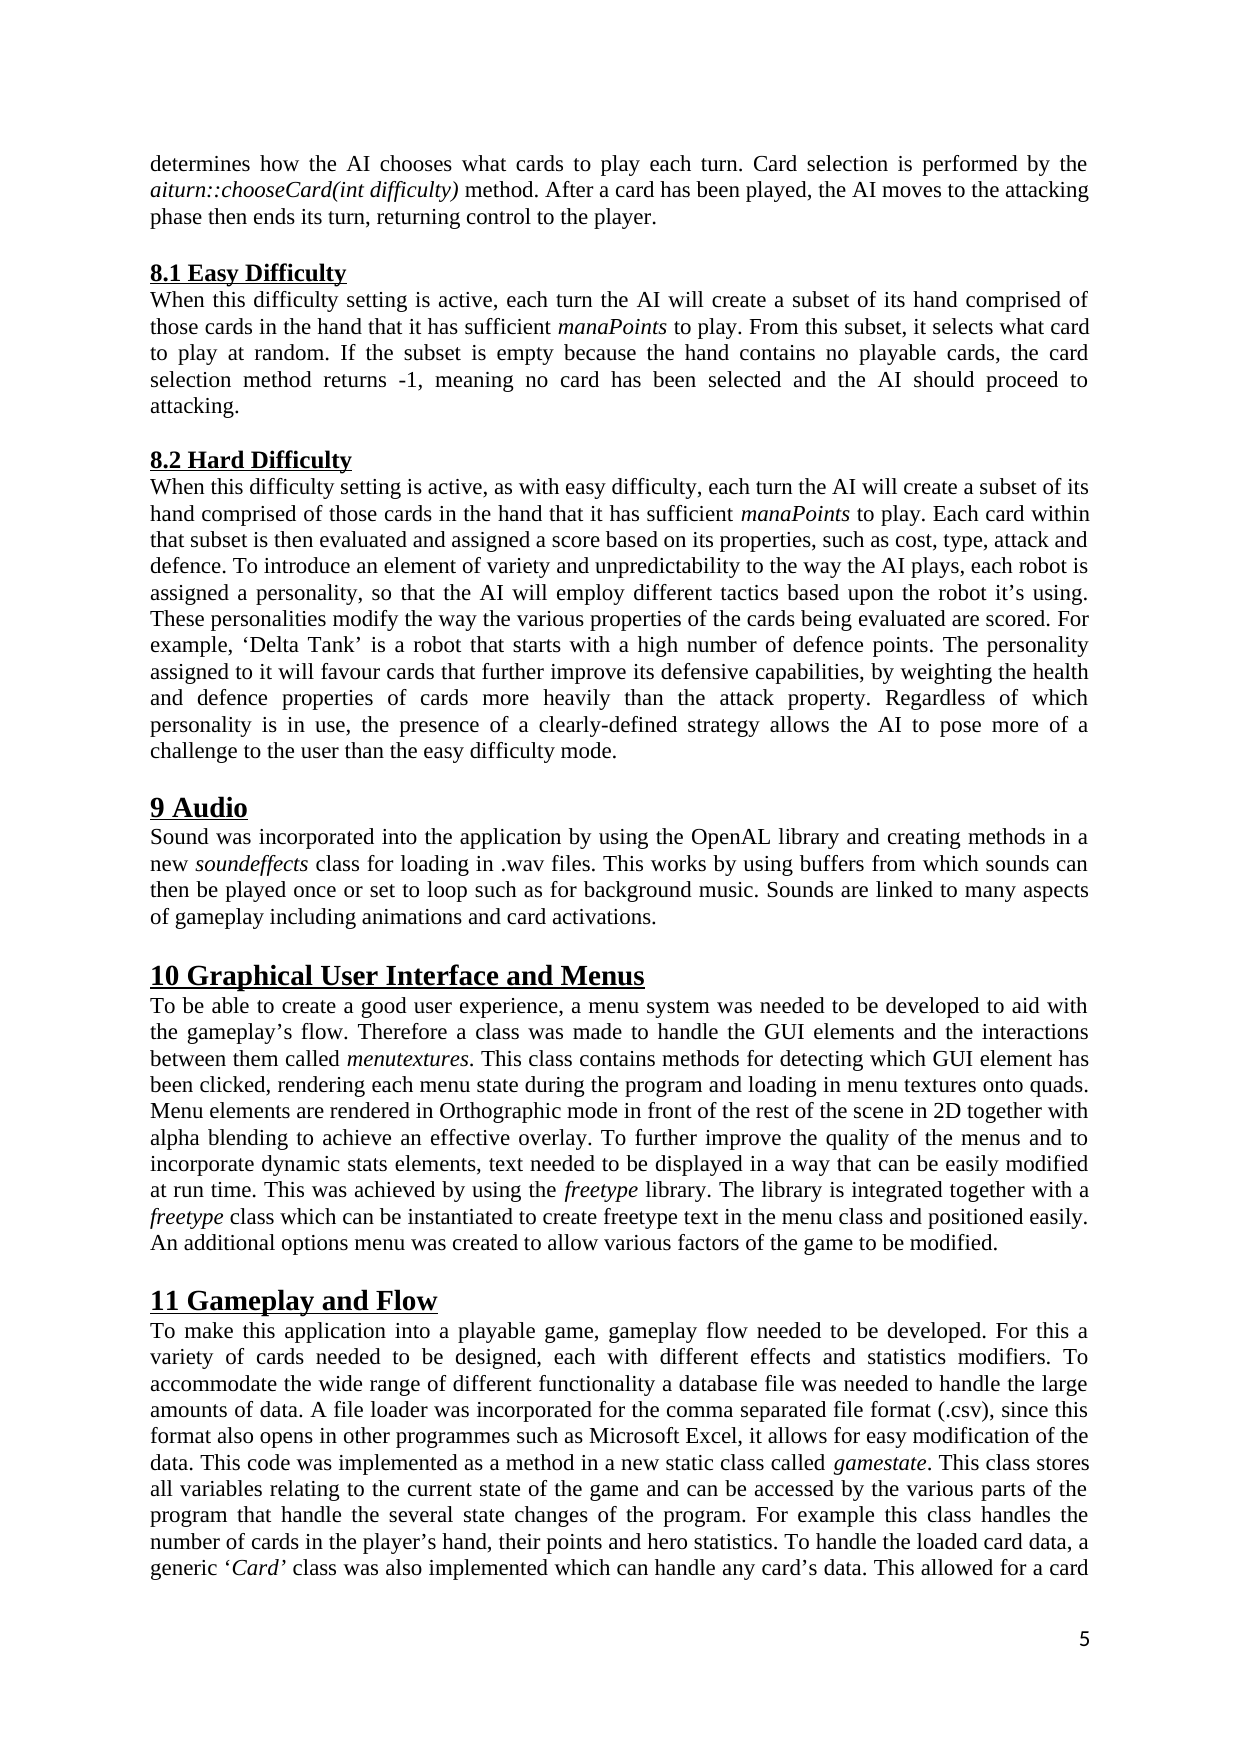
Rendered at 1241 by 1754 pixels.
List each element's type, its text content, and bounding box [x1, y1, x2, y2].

text Sound was incorporated into the application by using the OpenAL library and creating methods in a new soundeffects class for loading in .wav files. This works by using buffers from which sounds can then be played once or set to loop such as for background music. Sounds are linked to many aspects of gameplay including animations and card activations. [150, 823, 1090, 930]
text 11 Gameplay and Flow [150, 1283, 1090, 1317]
text When this difficulty setting is active, each turn the AI will create a subset of its hand comprised of those cards in the hand that it has sufficient manaPoints to play. From this subset, it selects what card to play at random. If the subset is empty because the hand contains no playable cards, the card selection method returns -1, meaning no card has been selected and the AI should proceed to attacking. [150, 287, 1090, 418]
text 8.2 Hard Difficulty [150, 445, 1090, 473]
text 8.1 Easy Difficulty [150, 258, 1090, 287]
text To be able to create a good user experience, a menu system was needed to be developed to aid with the gameplay’s flow. Therefore a class was made to handle the GUI elements and the interactions between them called menutextures. This class contains methods for detecting which GUI element has been clicked, rendering each menu state during the program and loading in menu textures onto quads. Menu elements are rendered in Orthographic mode in front of the rest of the scene in 2D together with alpha blending to achieve an effective overlay. To further improve the quality of the menus and to incorporate dynamic stats elements, text needed to be displayed in a way that can be easily modified at run time. This was achieved by using the freetype library. The library is integrated together with a freetype class which can be instantiated to create freetype text in the menu class and positioned easily. An additional options menu was created to allow various factors of the game to be modified. [150, 992, 1090, 1255]
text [150, 1317, 1090, 1581]
text When this difficulty setting is active, as with easy difficulty, each turn the AI will create a subset of its hand comprised of those cards in the hand that it has sufficient manaPoints to play. Each card within that subset is then evaluated and assigned a score based on its properties, such as cost, type, attack and defence. To introduce an element of variety and unpredictability to the way the AI plays, each robot is assigned a personality, so that the AI will employ different tactics based upon the robot it’s using. These personalities modify the way the various properties of the cards being evaluated are scored. For example, ‘Delta Tank’ is a robot that starts with a high number of defence points. The personality assigned to it will favour cards that further improve its defensive capabilities, by weighting the health and defence properties of cards more heavily than the attack property. Regardless of which personality is in use, the presence of a clearly-defined strategy allows the AI to pose more of a challenge to the user than the easy difficulty mode. [150, 473, 1090, 763]
text 10 Graphical User Interface and Menus [150, 958, 1090, 992]
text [150, 150, 1090, 229]
text 9 Audio [150, 790, 1090, 823]
